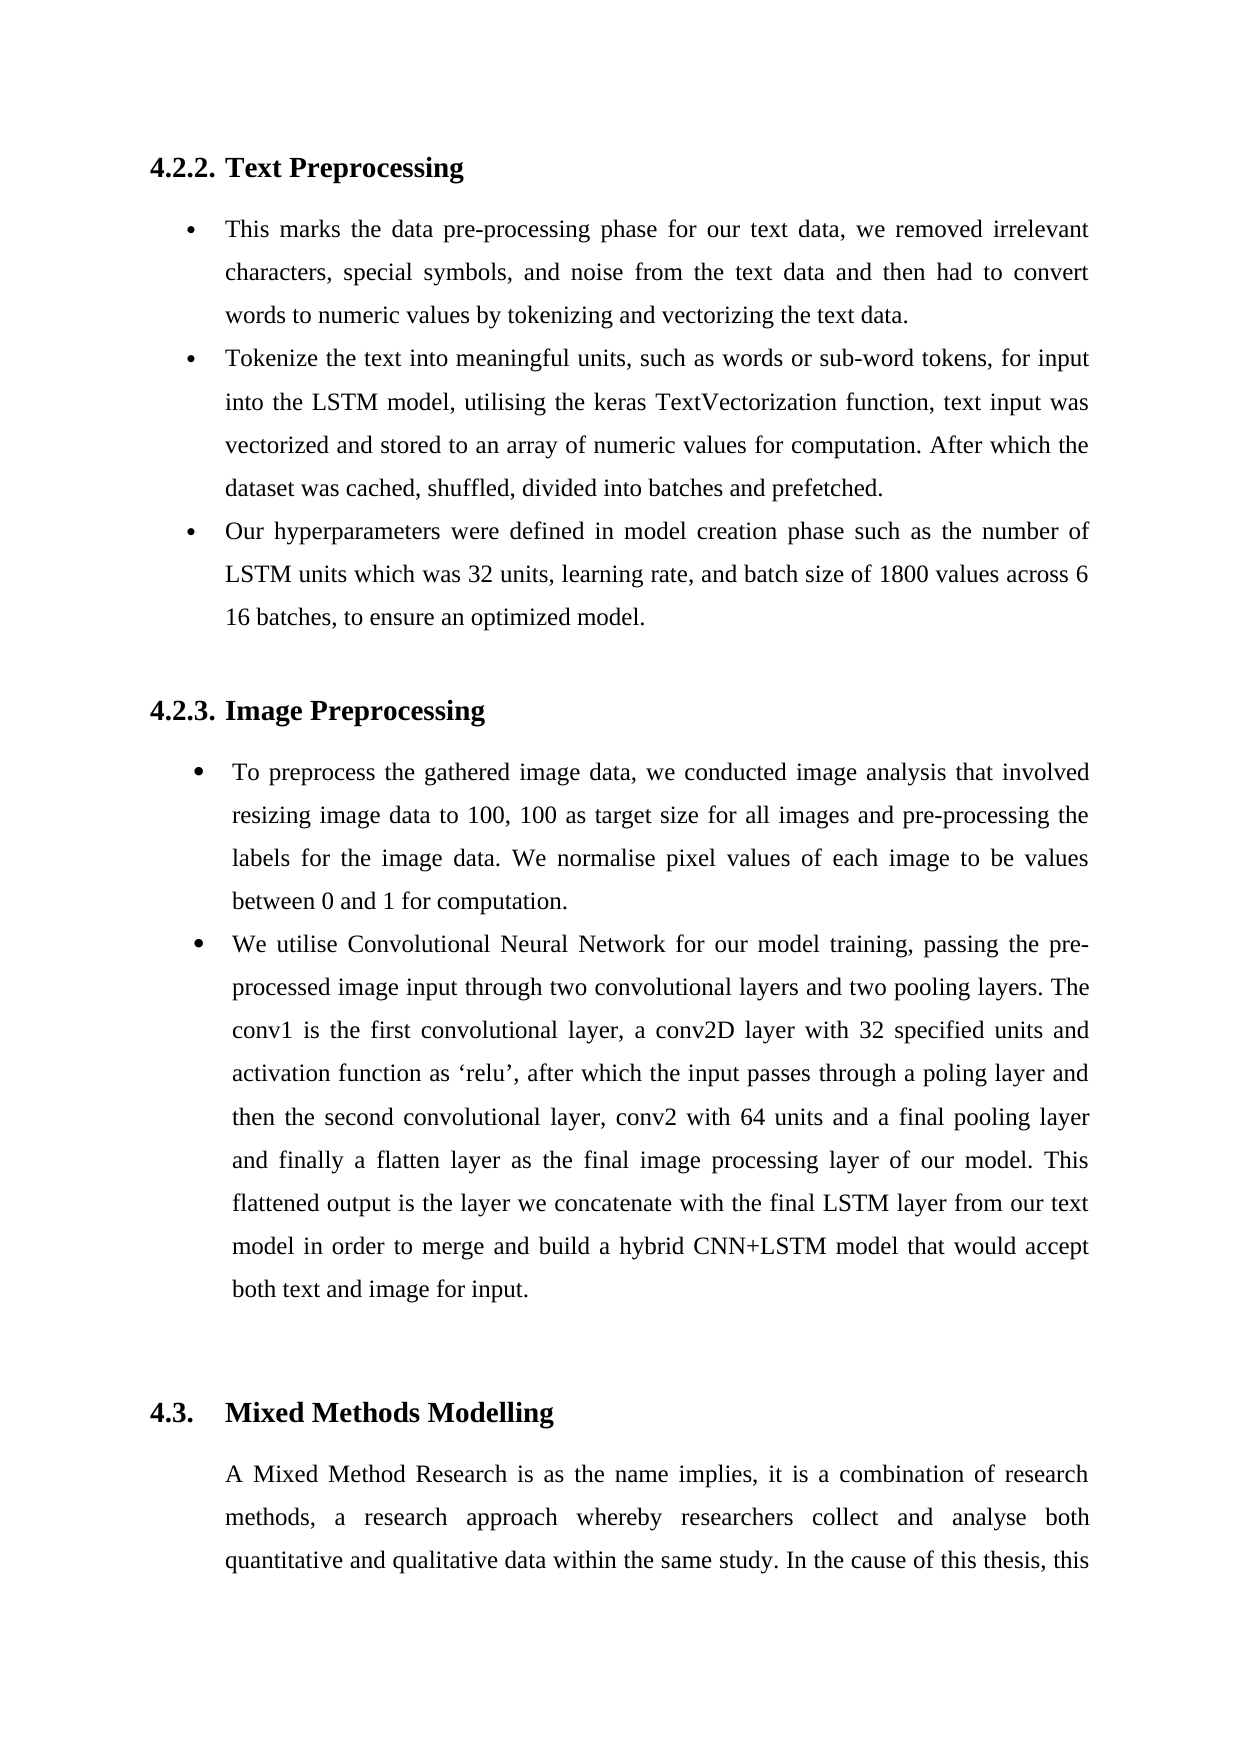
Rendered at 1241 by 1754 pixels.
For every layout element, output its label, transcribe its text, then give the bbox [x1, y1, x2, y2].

list Tokenize the text into meaningful units, such as words or sub-word tokens, for input into the LSTM model, utilising the keras TextVectorization function, text input was vectorized and stored to an array of numeric values for computation. After which the dataset was cached, shuffled, divided into batches and prefetched. [187, 343, 1090, 502]
list Our hyperparameters were defined in model creation phase such as the number of LSTM units which was 32 units, learning rate, and batch size of 1800 values across 6 16 batches, to ensure an optimized model. [187, 516, 1090, 631]
subtitle Image Preprocessing [150, 693, 1090, 726]
list To preprocess the gathered image data, we conducted image analysis that involved resizing image data to 100, 100 as target size for all images and pre-processing the labels for the image data. We normalise pixel values of each image to be values between 0 and 1 for computation. [194, 757, 1090, 915]
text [225, 1459, 1090, 1574]
subtitle Mixed Methods Modelling [150, 1395, 1090, 1429]
list We utilise Convolutional Neural Network for our model training, passing the pre-processed image input through two convolutional layers and two pooling layers. The conv1 is the first convolutional layer, a conv2D layer with 32 specified units and activation function as ‘relu’, after which the input passes through a poling layer and then the second convolutional layer, conv2 with 64 units and a final pooling layer and finally a flatten layer as the final image processing layer of our model. This flattened output is the layer we concatenate with the final LSTM layer from our text model in order to merge and build a hybrid CNN+LSTM model that would accept both text and image for input. [194, 929, 1090, 1303]
list This marks the data pre-processing phase for our text data, we removed irrelevant characters, special symbols, and noise from the text data and then had to convert words to numeric values by tokenizing and vectorizing the text data. [187, 214, 1090, 329]
subtitle Text Preprocessing [150, 150, 1090, 183]
